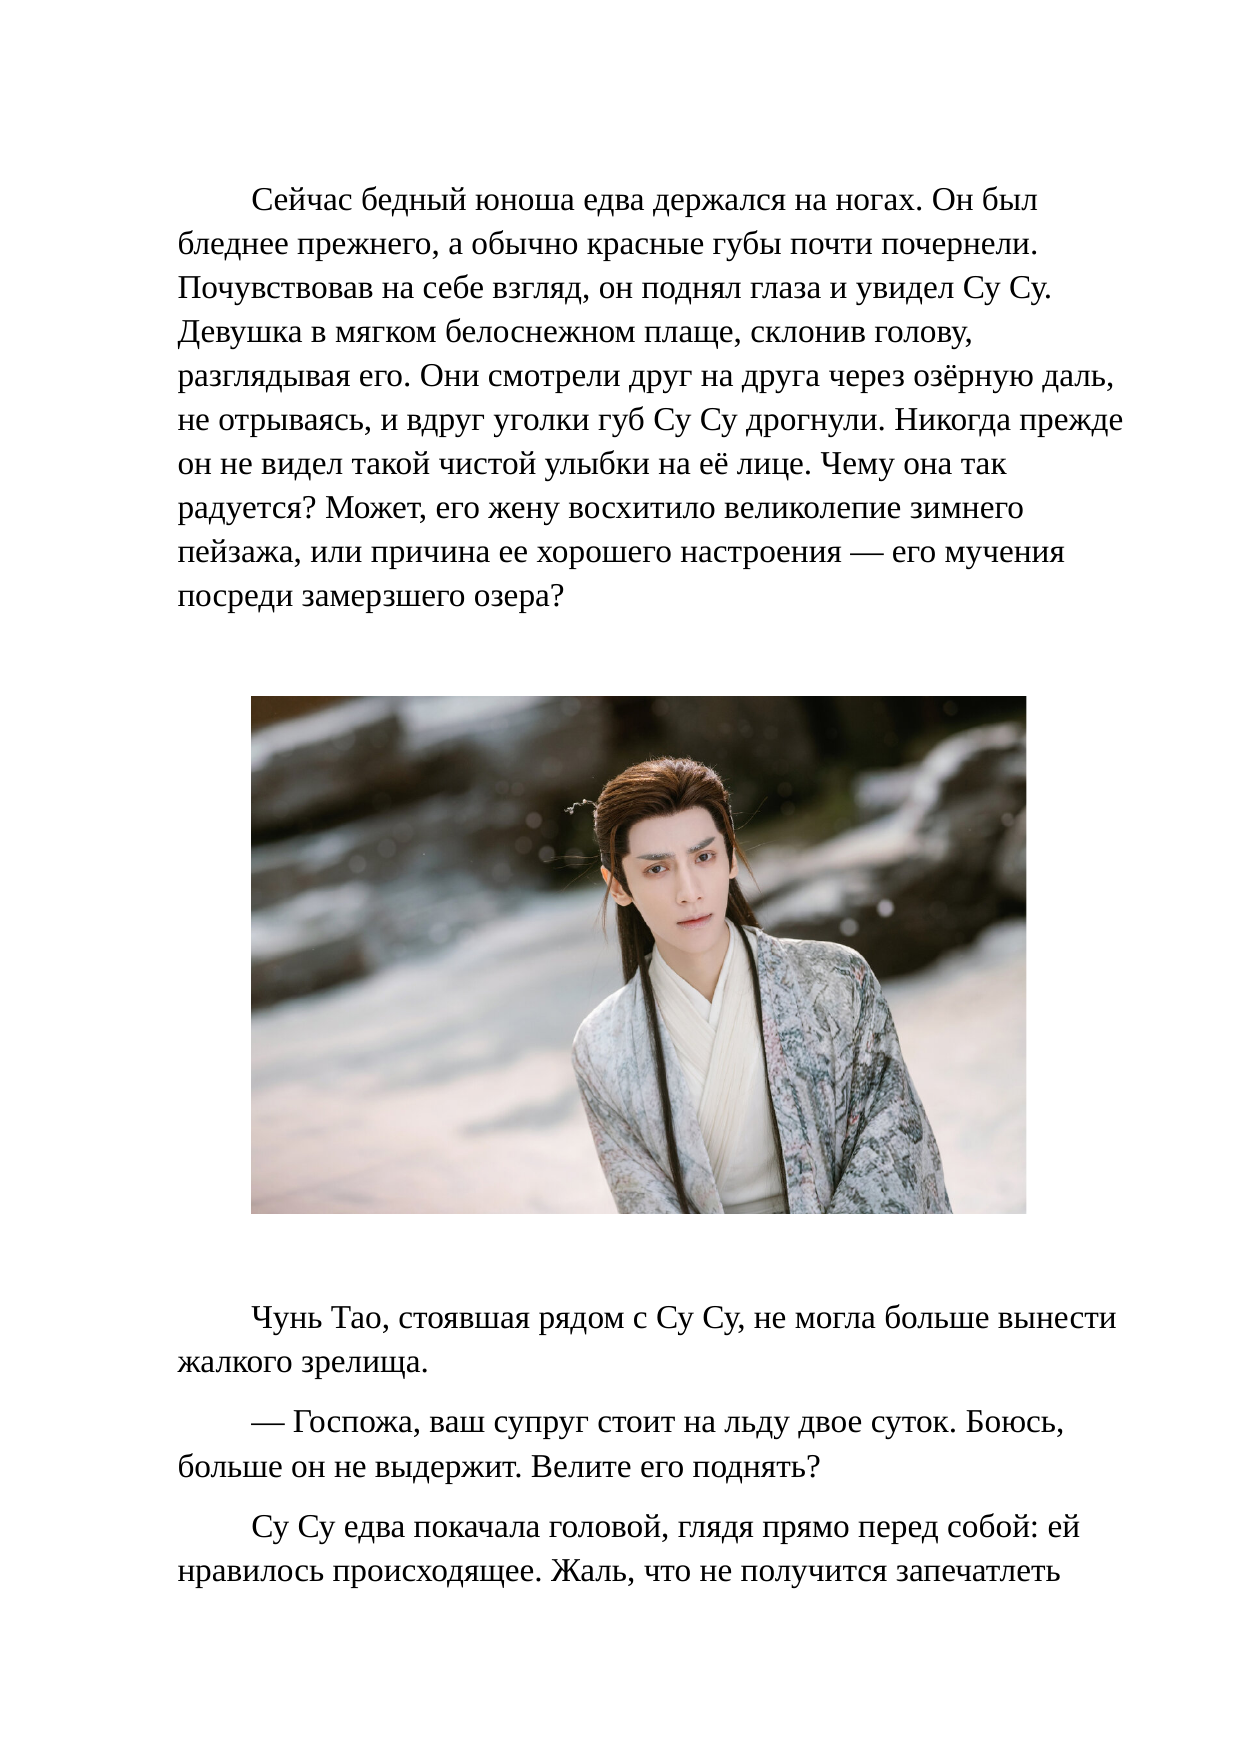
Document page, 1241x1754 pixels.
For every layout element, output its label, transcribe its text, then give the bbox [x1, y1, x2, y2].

text Сейчас бедный юноша едва держался на ногах. Он был бледнее прежнего, а обычно красные губы почти почернели. Почувствовав на себе взгляд, он поднял глаза и увидел Су Су. Девушка в мягком белоснежном плаще, склонив голову, разглядывая его. Они смотрели друг на друга через озёрную даль, не отрываясь, и вдруг уголки губ Су Су дрогнули. Никогда прежде он не видел такой чистой улыбки на её лице. Чему она так радуется? Может, его жену восхитило великолепие зимнего пейзажа, или причина ее хорошего настроения — его мучения посреди замерзшего озера? [177, 179, 1152, 614]
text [177, 1507, 1152, 1589]
picture [251, 696, 1027, 1214]
text Чунь Тао, стоявшая рядом с Су Су, не могла больше вынести жалкого зрелища. [177, 1297, 1152, 1379]
text — Госпожа, ваш супруг стоит на льду двое суток. Боюсь, больше он не выдержит. Велите его поднять? [177, 1402, 1152, 1484]
